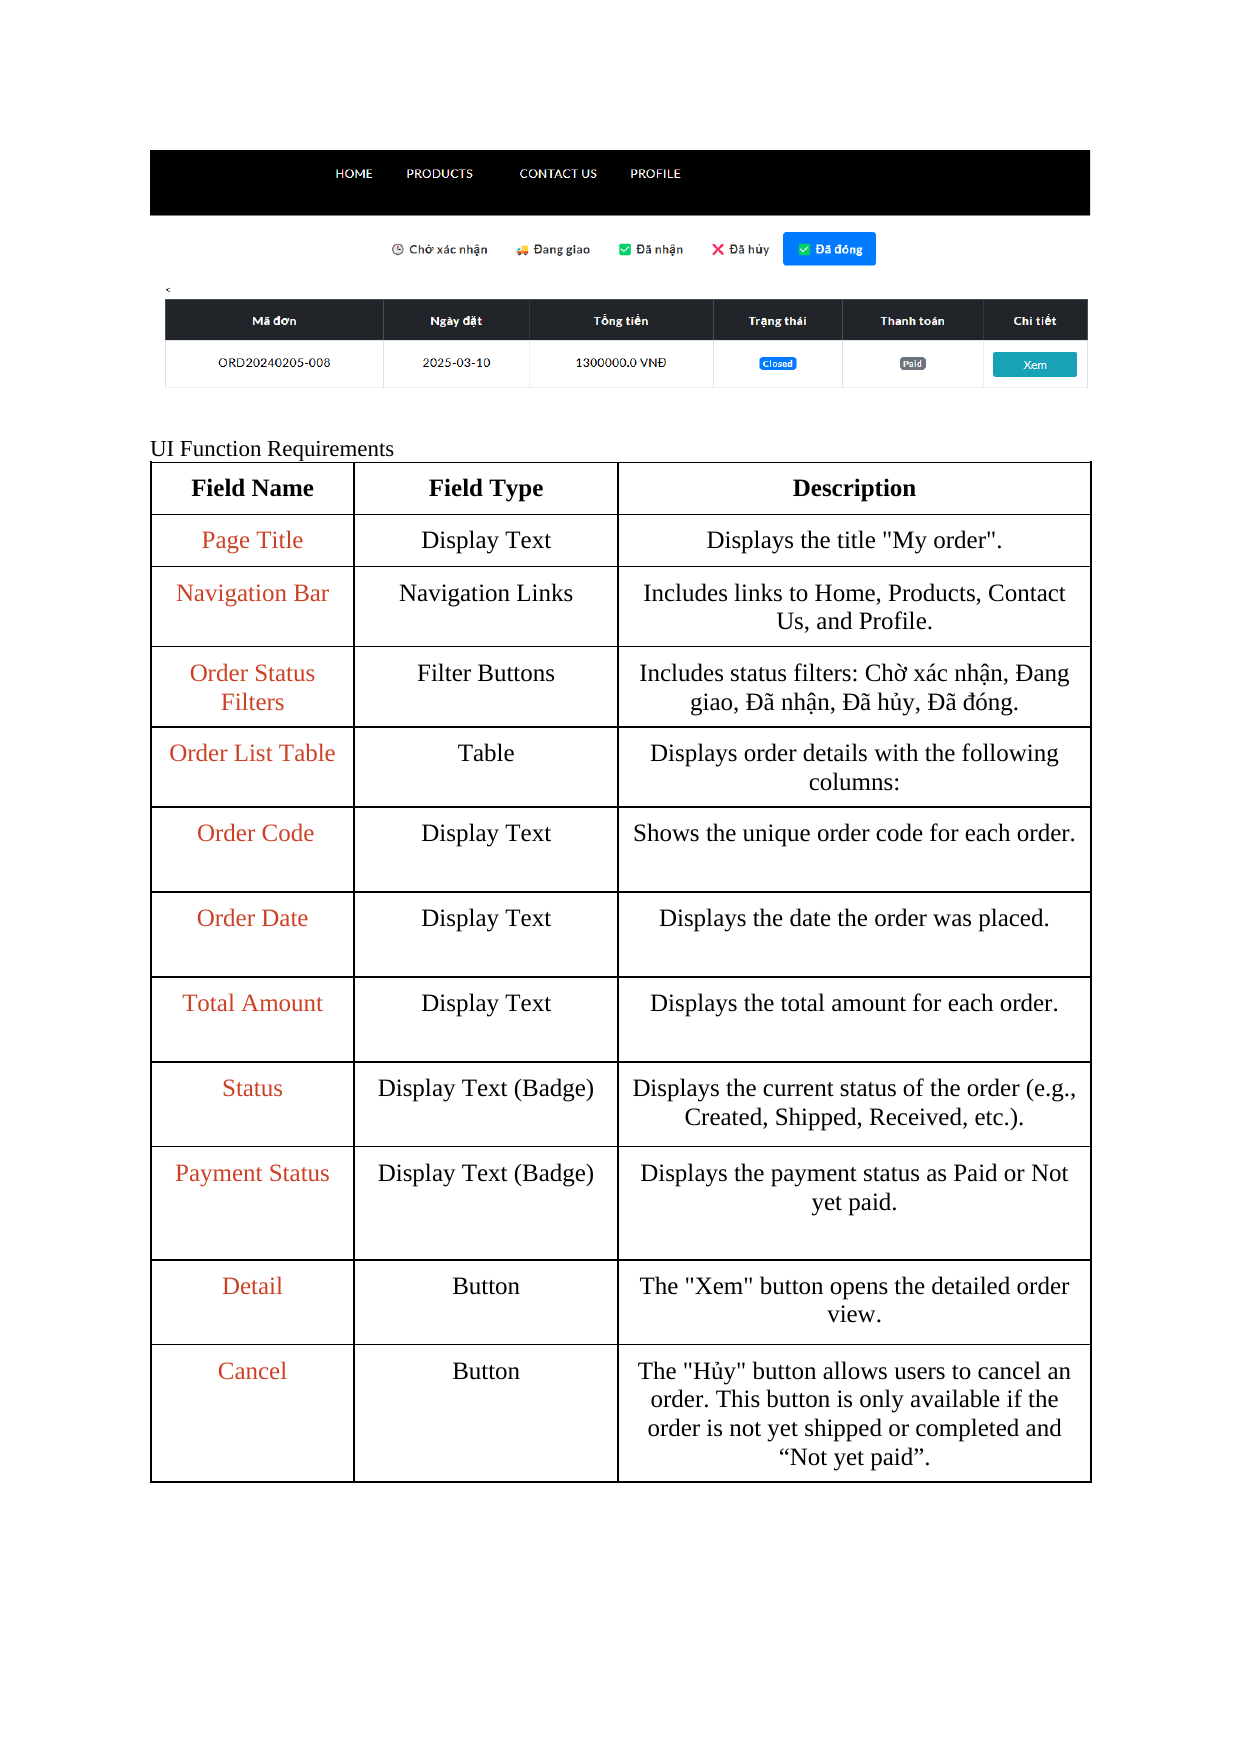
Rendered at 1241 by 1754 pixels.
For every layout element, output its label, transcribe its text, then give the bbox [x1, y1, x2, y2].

table_cell Table [355, 728, 617, 806]
table_header Field Type [355, 463, 617, 513]
table_cell The "Xem" button opens the detailed order view. [619, 1261, 1090, 1344]
table_cell Display Text [355, 978, 617, 1061]
table_cell Order Date [152, 893, 353, 976]
table_cell Display Text [355, 515, 617, 566]
table_cell Displays the date the order was placed. [619, 893, 1090, 976]
table_cell Displays the current status of the order (e.g., Created, Shipped, Received, etc.). [619, 1063, 1090, 1146]
table_cell The "Hủy" button allows users to cancel an order. This button is only available if the order is not yet shipped or completed and “Not yet paid”. [619, 1345, 1090, 1481]
table_cell Displays the title "My order". [619, 515, 1090, 566]
table_header Description [619, 463, 1090, 513]
table_cell Filter Buttons [355, 647, 617, 726]
table_cell Shows the unique order code for each order. [619, 808, 1090, 891]
table_cell Displays the payment status as Paid or Not yet paid. [619, 1147, 1090, 1259]
table_cell Display Text [355, 893, 617, 976]
table_cell Includes status filters: Chờ xác nhận, Đang giao, Đã nhận, Đã hủy, Đã đóng. [619, 647, 1090, 726]
text UI Function Requirements [150, 435, 1090, 461]
table_cell Includes links to Home, Products, Contact Us, and Profile. [619, 567, 1090, 646]
table_cell Cancel [152, 1345, 353, 1481]
table_cell Total Amount [152, 978, 353, 1061]
table_cell Displays order details with the following columns: [619, 728, 1090, 806]
table_cell Button [355, 1261, 617, 1344]
table_cell Displays the total amount for each order. [619, 978, 1090, 1061]
table_cell Navigation Links [355, 567, 617, 646]
table_cell Display Text [355, 808, 617, 891]
table_header Field Name [152, 463, 353, 513]
table_cell Page Title [152, 515, 353, 566]
table_cell Button [355, 1345, 617, 1481]
table_cell Payment Status [152, 1147, 353, 1259]
table_cell Order Code [152, 808, 353, 891]
table_cell Display Text (Badge) [355, 1063, 617, 1146]
table_cell Order List Table [152, 728, 353, 806]
picture [150, 150, 1091, 402]
table_cell Order Status Filters [152, 647, 353, 726]
table_cell Display Text (Badge) [355, 1147, 617, 1259]
table_cell Navigation Bar [152, 567, 353, 646]
table_cell Status [152, 1063, 353, 1146]
table_cell Detail [152, 1261, 353, 1344]
